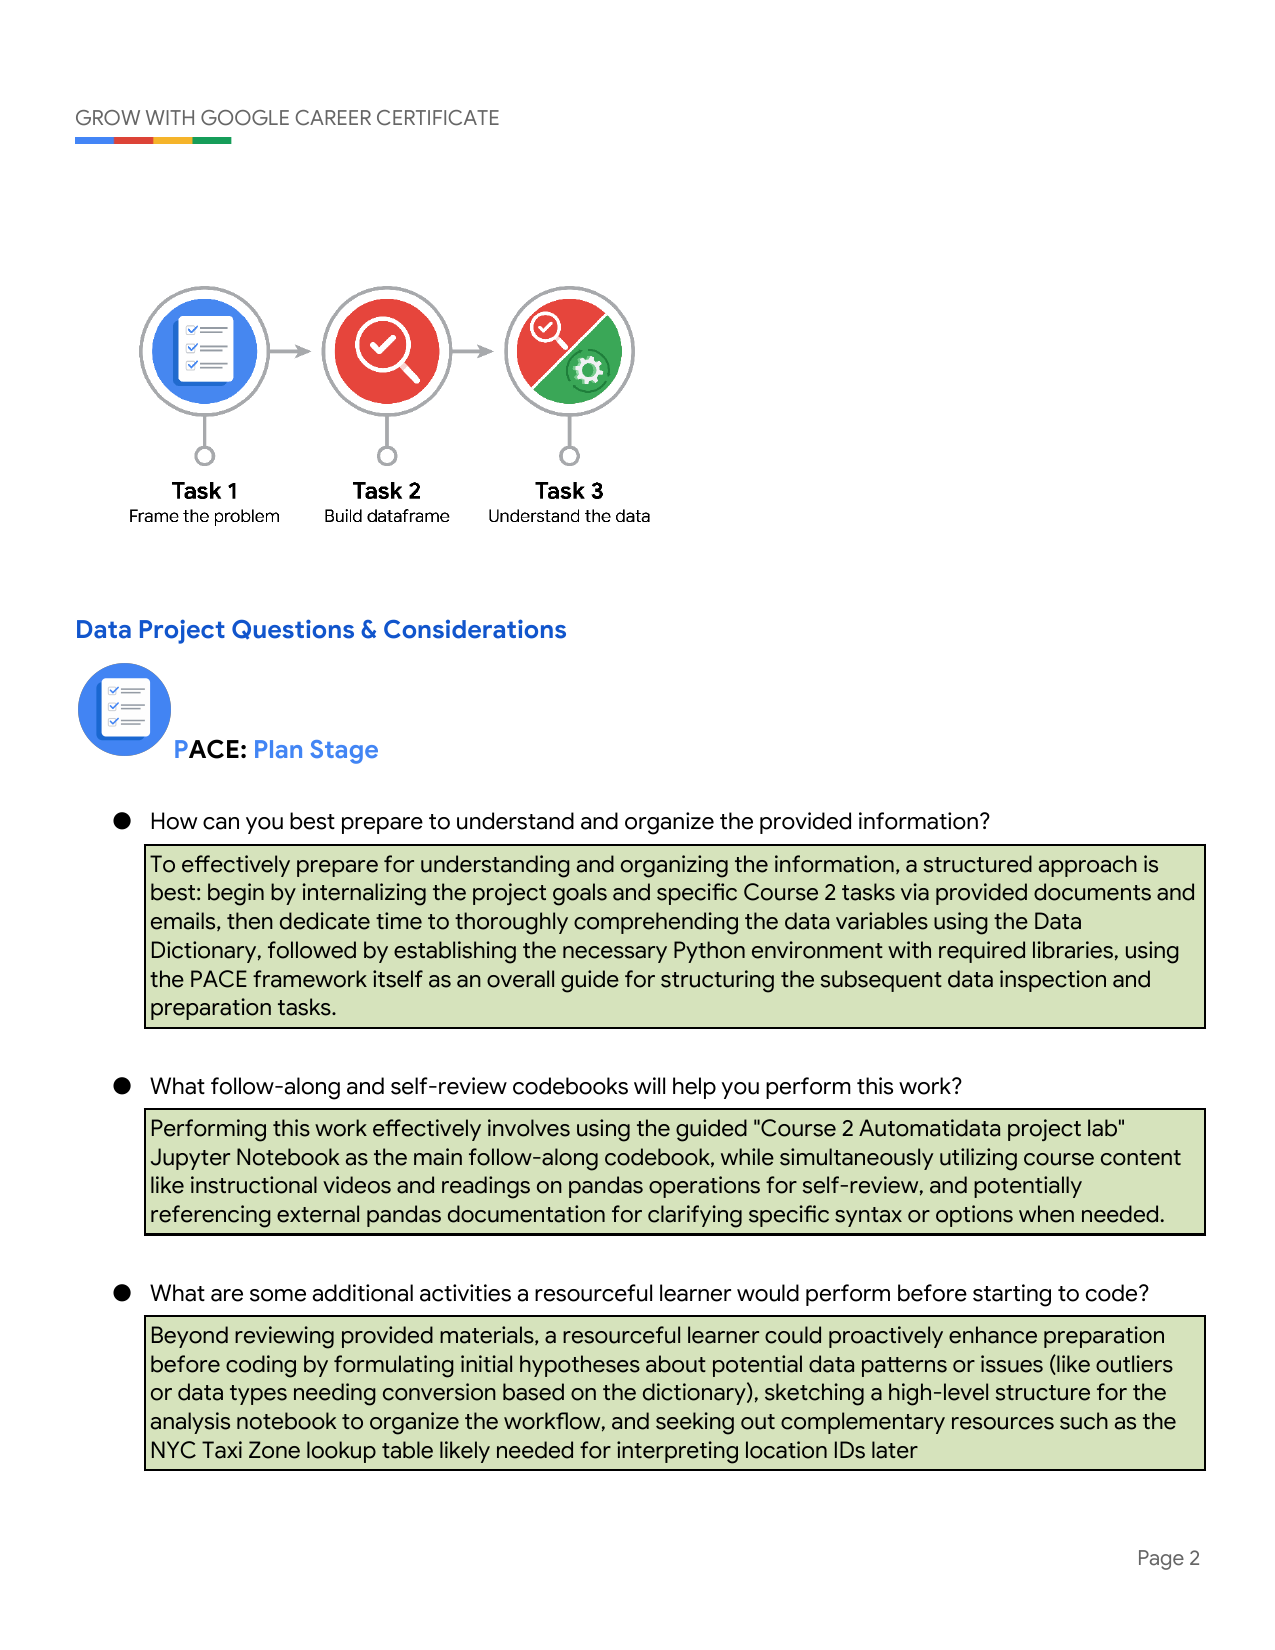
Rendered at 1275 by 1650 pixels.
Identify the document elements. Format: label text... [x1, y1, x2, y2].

text PACE: Plan Stage [75, 661, 1200, 766]
picture [75, 137, 232, 144]
list How can you best prepare to understand and organize the provided information? [112, 808, 1200, 836]
text Beyond reviewing provided materials, a resourceful learner could proactively enhance preparation before coding by formulating initial hypotheses about potential data patterns or issues (like outliers or data types needing conversion based on the dictionary), sketching a high-level structure for the analysis notebook to organize the workflow, and seeking out complementary resources such as the NYC Taxi Zone lookup table likely needed for interpreting location IDs later [146, 1317, 1204, 1469]
text To effectively prepare for understanding and organizing the information, a structured approach is best: begin by internalizing the project goals and specific Course 2 tasks via provided documents and emails, then dedicate time to thoroughly comprehending the data variables using the Data Dictionary, followed by establishing the necessary Python environment with required libraries, using the PACE framework itself as an overall guide for structuring the subsequent data inspection and preparation tasks. [146, 846, 1204, 1027]
picture [75, 660, 173, 759]
list What are some additional activities a resourceful learner would perform before starting to code? [112, 1279, 1200, 1308]
text Performing this work effectively involves using the guided "Course 2 Automatidata project lab" Jupyter Notebook as the main follow-along codebook, while simultaneously utilizing course content like instructional videos and readings on pandas operations for self-review, and potentially referencing external pandas documentation for clarifying specific syntax or options when needed. [146, 1110, 1204, 1233]
picture [75, 191, 703, 611]
text Data Project Questions & Considerations [75, 614, 1200, 646]
list What follow-along and self-review codebooks will help you perform this work? [112, 1072, 1200, 1101]
